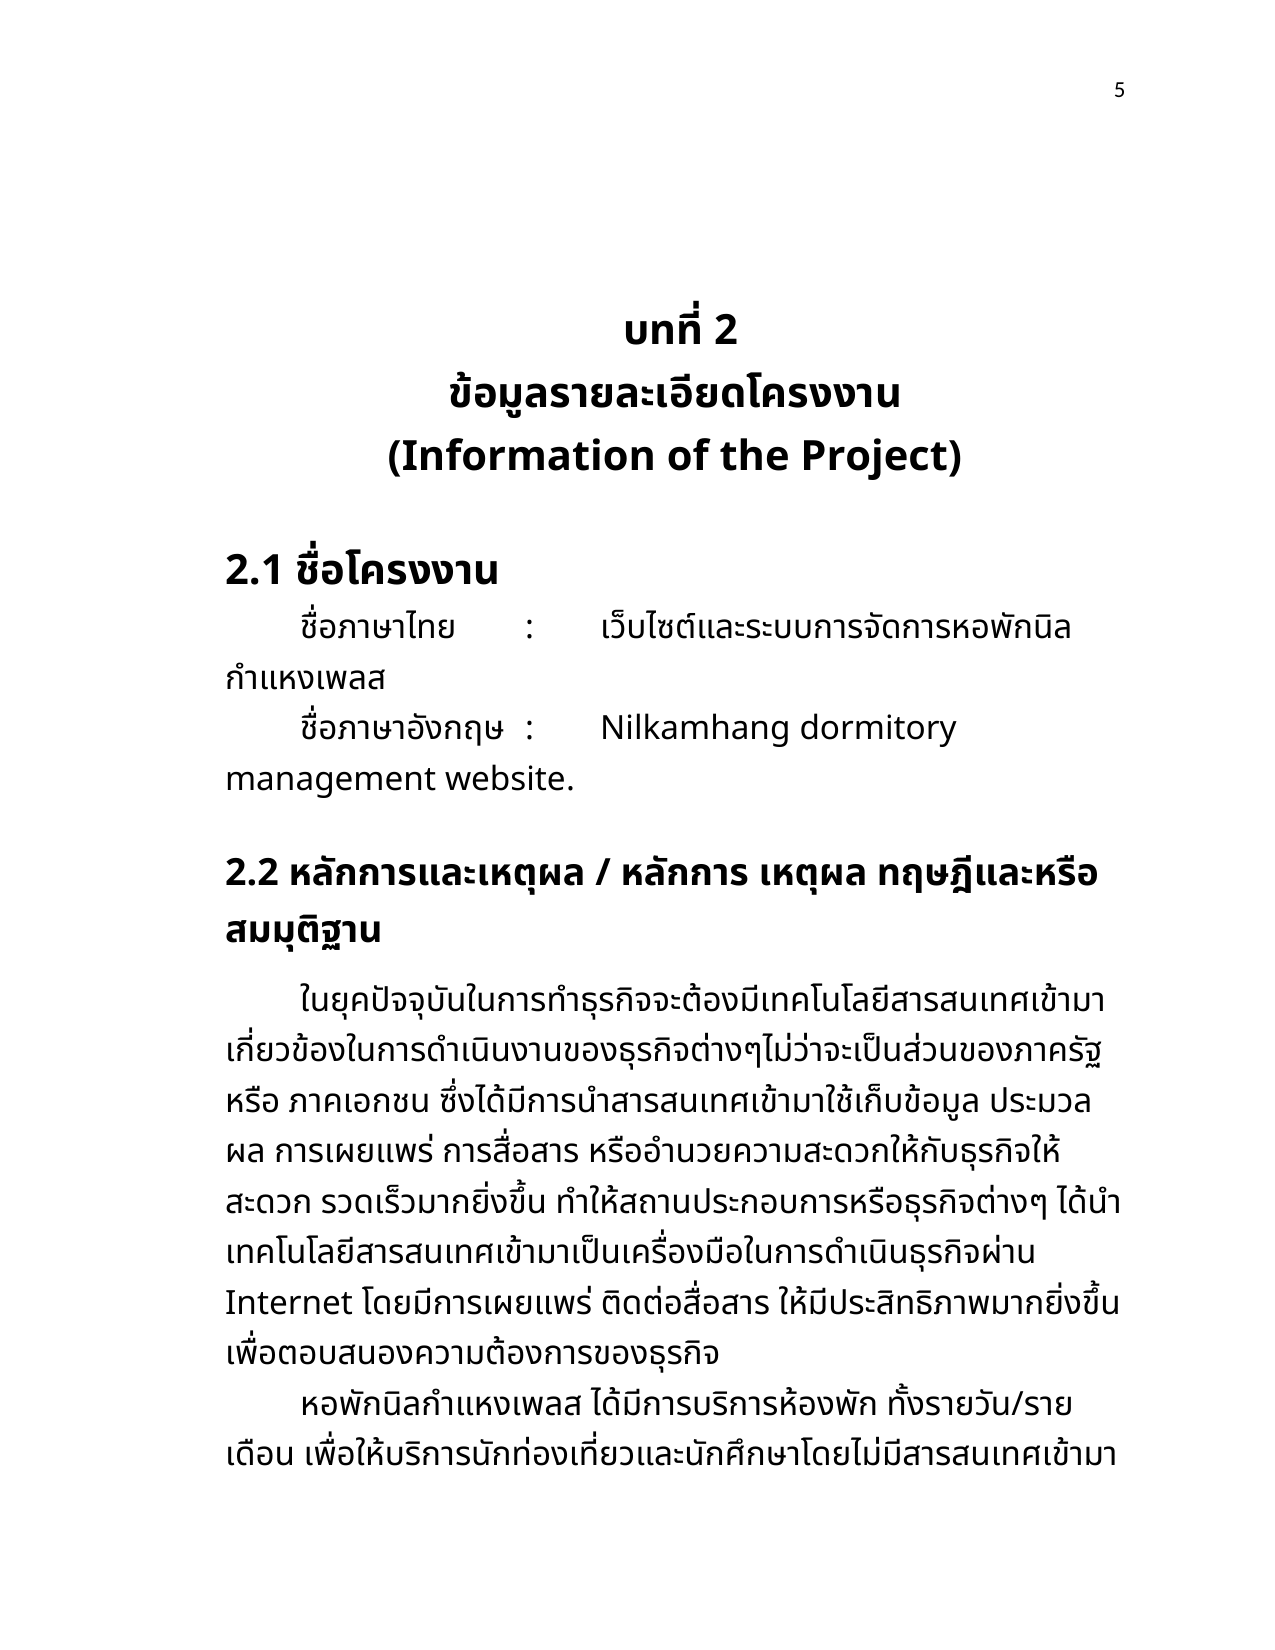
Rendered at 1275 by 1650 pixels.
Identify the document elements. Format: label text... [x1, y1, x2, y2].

text บทที่ 2 [225, 300, 1125, 363]
text ข้อมูลรายละเอียดโครงงาน [225, 363, 1125, 426]
text (Information of the Project) [225, 426, 1125, 483]
text ในยุคปัจจุบันในการทำธุรกิจจะต้องมีเทคโนโลยีสารสนเทศเข้ามาเกี่ยวข้องในการดำเนินงานของธุรกิจต่างๆไม่ว่าจะเป็นส่วนของภาครัฐ หรือ ภาคเอกชน ซึ่งได้มีการนำสารสนเทศเข้ามาใช้เก็บข้อมูล ประมวลผล การเผยแพร่ การสื่อสาร หรืออำนวยความสะดวกให้กับธุรกิจให้สะดวก รวดเร็วมากยิ่งขึ้น ทำให้สถานประกอบการหรือธุรกิจต่างๆ ได้นำเทคโนโลยีสารสนเทศเข้ามาเป็นเครื่องมือในการดำเนินธุรกิจผ่าน Internet โดยมีการเผยแพร่ ติดต่อสื่อสาร ให้มีประสิทธิภาพมากยิ่งขึ้น เพื่อตอบสนองความต้องการของธุรกิจ [225, 976, 1125, 1379]
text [225, 1379, 1125, 1481]
text ชื่อภาษาอังกฤษ : Nilkamhang dormitory management website. [225, 704, 1125, 800]
text ชื่อภาษาไทย : เว็บไซต์และระบบการจัดการหอพักนิลกำแหงเพลส [225, 603, 1125, 704]
text 2.2 หลักการและเหตุผล / หลักการ เหตุผล ทฤษฎีและหรือสมมุติฐาน [225, 846, 1125, 959]
text 2.1 ชื่อโครงงาน [225, 540, 1125, 603]
